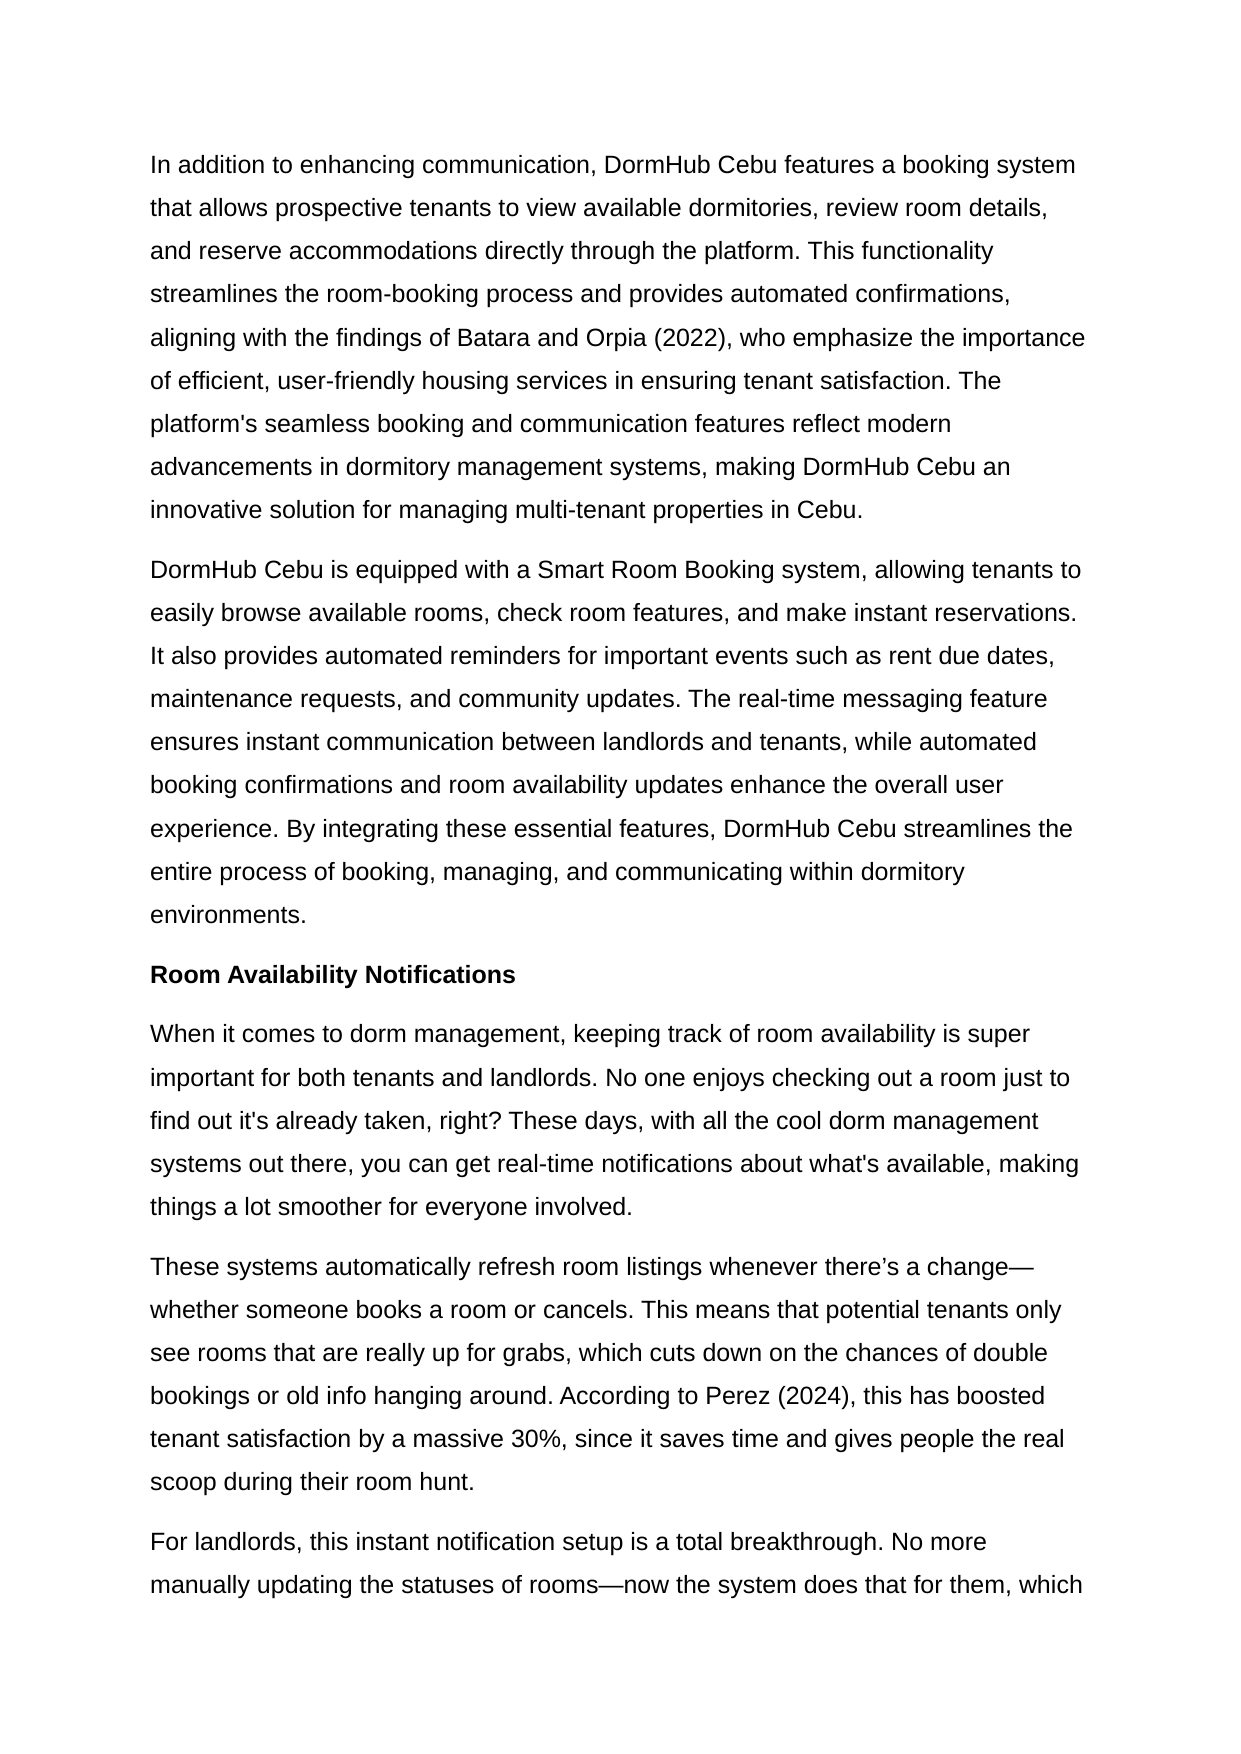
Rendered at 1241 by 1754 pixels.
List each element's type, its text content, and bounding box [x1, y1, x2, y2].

text When it comes to dorm management, keeping track of room availability is super important for both tenants and landlords. No one enjoys checking out a room just to find out it's already taken, right? These days, with all the cool dorm management systems out there, you can get real-time notifications about what's available, making things a lot smoother for everyone involved. [150, 1019, 1090, 1221]
text DormHub Cebu is equipped with a Smart Room Booking system, allowing tenants to easily browse available rooms, check room features, and make instant reservations. It also provides automated reminders for important events such as rent due dates, maintenance requests, and community updates. The real-time messaging feature ensures instant communication between landlords and tenants, while automated booking confirmations and room availability updates enhance the overall user experience. By integrating these essential features, DormHub Cebu streamlines the entire process of booking, managing, and communicating within dormitory environments. [150, 555, 1090, 928]
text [150, 1527, 1090, 1599]
text In addition to enhancing communication, DormHub Cebu features a booking system that allows prospective tenants to view available dormitories, review room details, and reserve accommodations directly through the platform. This functionality streamlines the room-booking process and provides automated confirmations, aligning with the findings of Batara and Orpia (2022), who emphasize the importance of efficient, user-friendly housing services in ensuring tenant satisfaction. The platform's seamless booking and communication features reflect modern advancements in dormitory management systems, making DormHub Cebu an innovative solution for managing multi-tenant properties in Cebu. [150, 150, 1090, 524]
text Room Availability Notifications [150, 959, 1090, 988]
text These systems automatically refresh room listings whenever there’s a change—whether someone books a room or cancels. This means that potential tenants only see rooms that are really up for grabs, which cuts down on the chances of double bookings or old info hanging around. According to Perez (2024), this has boosted tenant satisfaction by a massive 30%, since it saves time and gives people the real scoop during their room hunt. [150, 1252, 1090, 1496]
